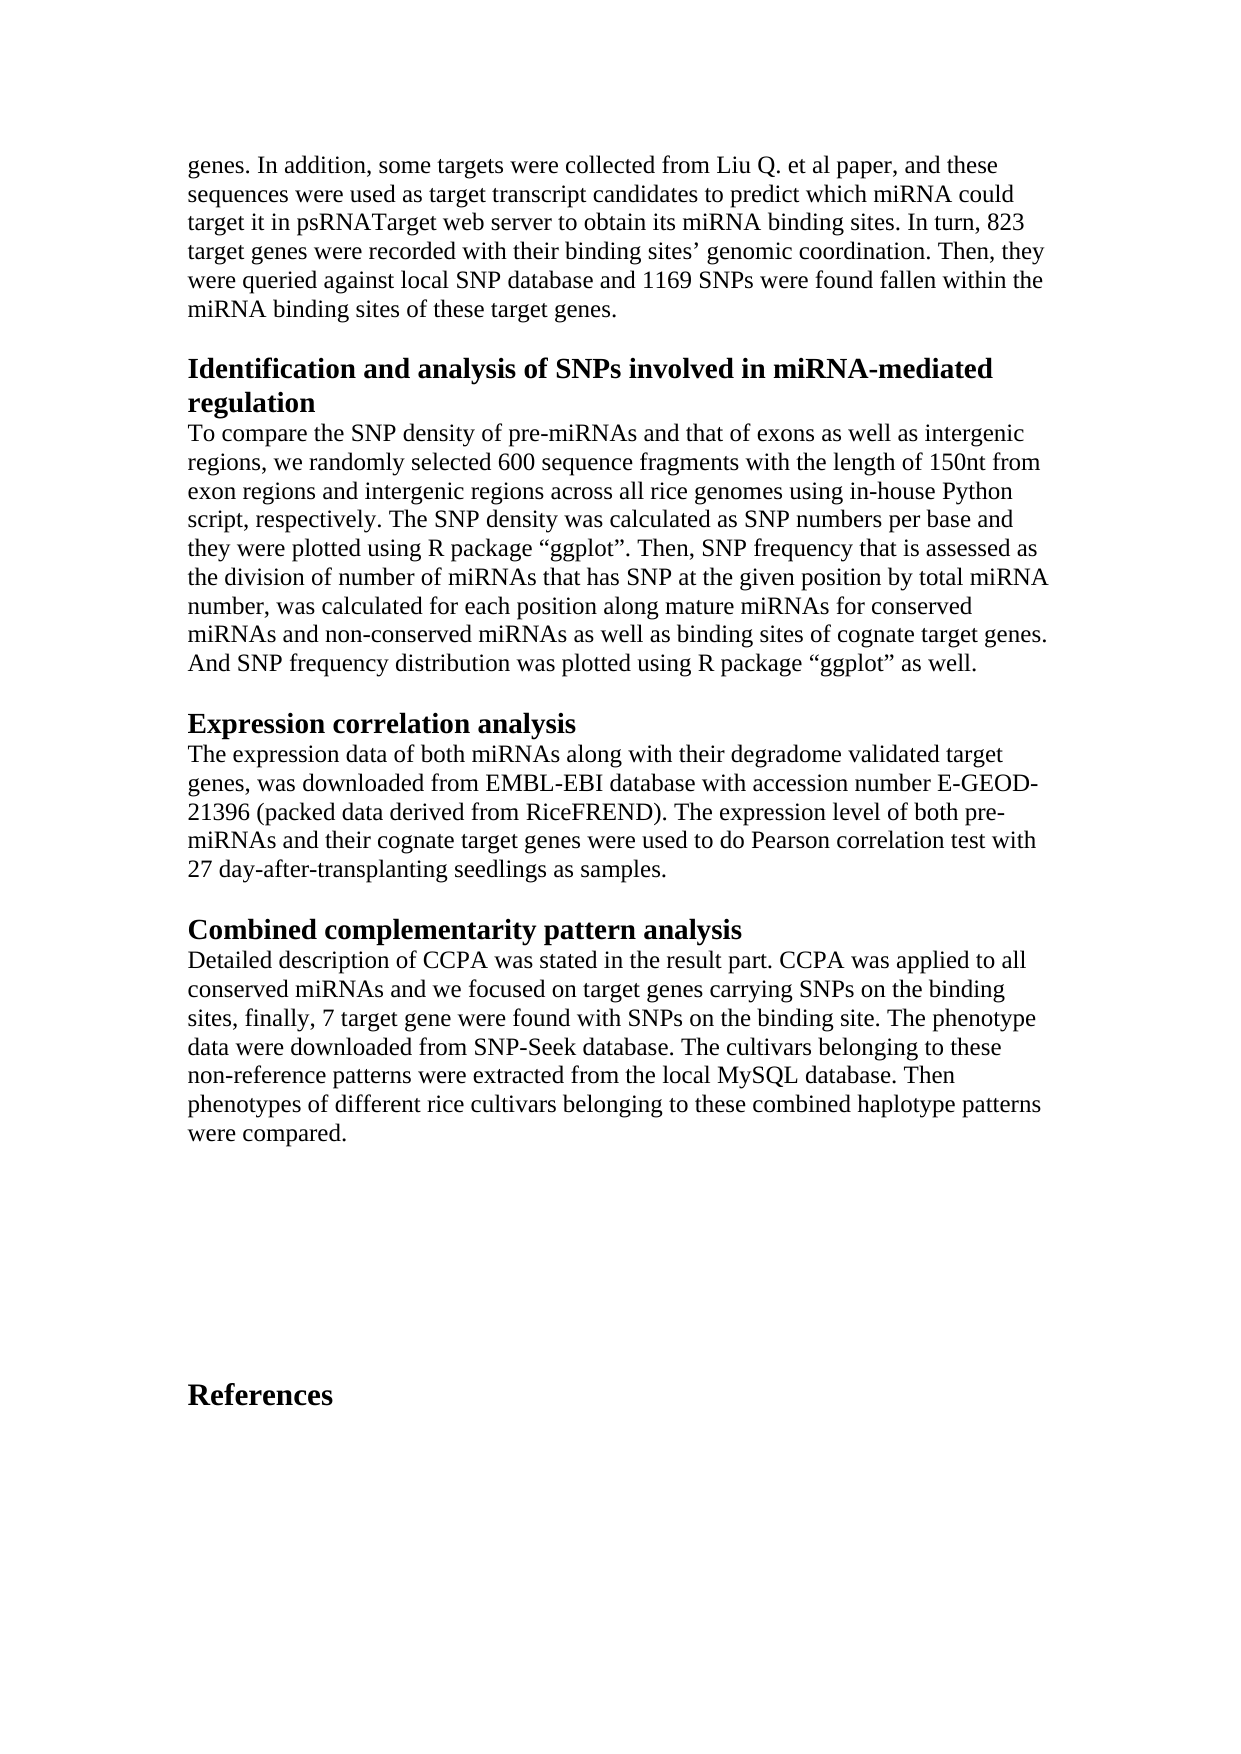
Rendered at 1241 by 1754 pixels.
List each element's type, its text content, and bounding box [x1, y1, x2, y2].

text Detailed description of CCPA was stated in the result part. CCPA was applied to all conserved miRNAs and we focused on target genes carrying SNPs on the binding sites, finally, 7 target gene were found with SNPs on the binding site. The phenotype data were downloaded from SNP-Seek database. The cultivars belonging to these non-reference patterns were extracted from the local MySQL database. Then phenotypes of different rice cultivars belonging to these combined haplotype patterns were compared. [187, 945, 1053, 1147]
text The expression data of both miRNAs along with their degradome validated target genes, was downloaded from EMBL-EBI database with accession number E-GEOD-21396 (packed data derived from RiceFREND). The expression level of both pre-miRNAs and their cognate target genes were used to do Pearson correlation test with 27 day-after-transplanting seedlings as samples. [187, 739, 1053, 883]
text To compare the SNP density of pre-miRNAs and that of exons as well as intergenic regions, we randomly selected 600 sequence fragments with the length of 150nt from exon regions and intergenic regions across all rice genomes using in-house Python script, respectively. The SNP density was calculated as SNP numbers per base and they were plotted using R package “ggplot”. Then, SNP frequency that is assessed as the division of number of miRNAs that has SNP at the given position by total miRNA number, was calculated for each position along mature miRNAs for conserved miRNAs and non-conserved miRNAs as well as binding sites of cognate target genes. And SNP frequency distribution was plotted using R package “ggplot” as well. [187, 418, 1053, 677]
text Expression correlation analysis [187, 706, 1053, 739]
text Combined complementarity pattern analysis [187, 912, 1053, 945]
text Identification and analysis of SNPs involved in miRNA-mediated regulation [187, 351, 1053, 418]
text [187, 150, 1053, 322]
text References [187, 1377, 1053, 1413]
